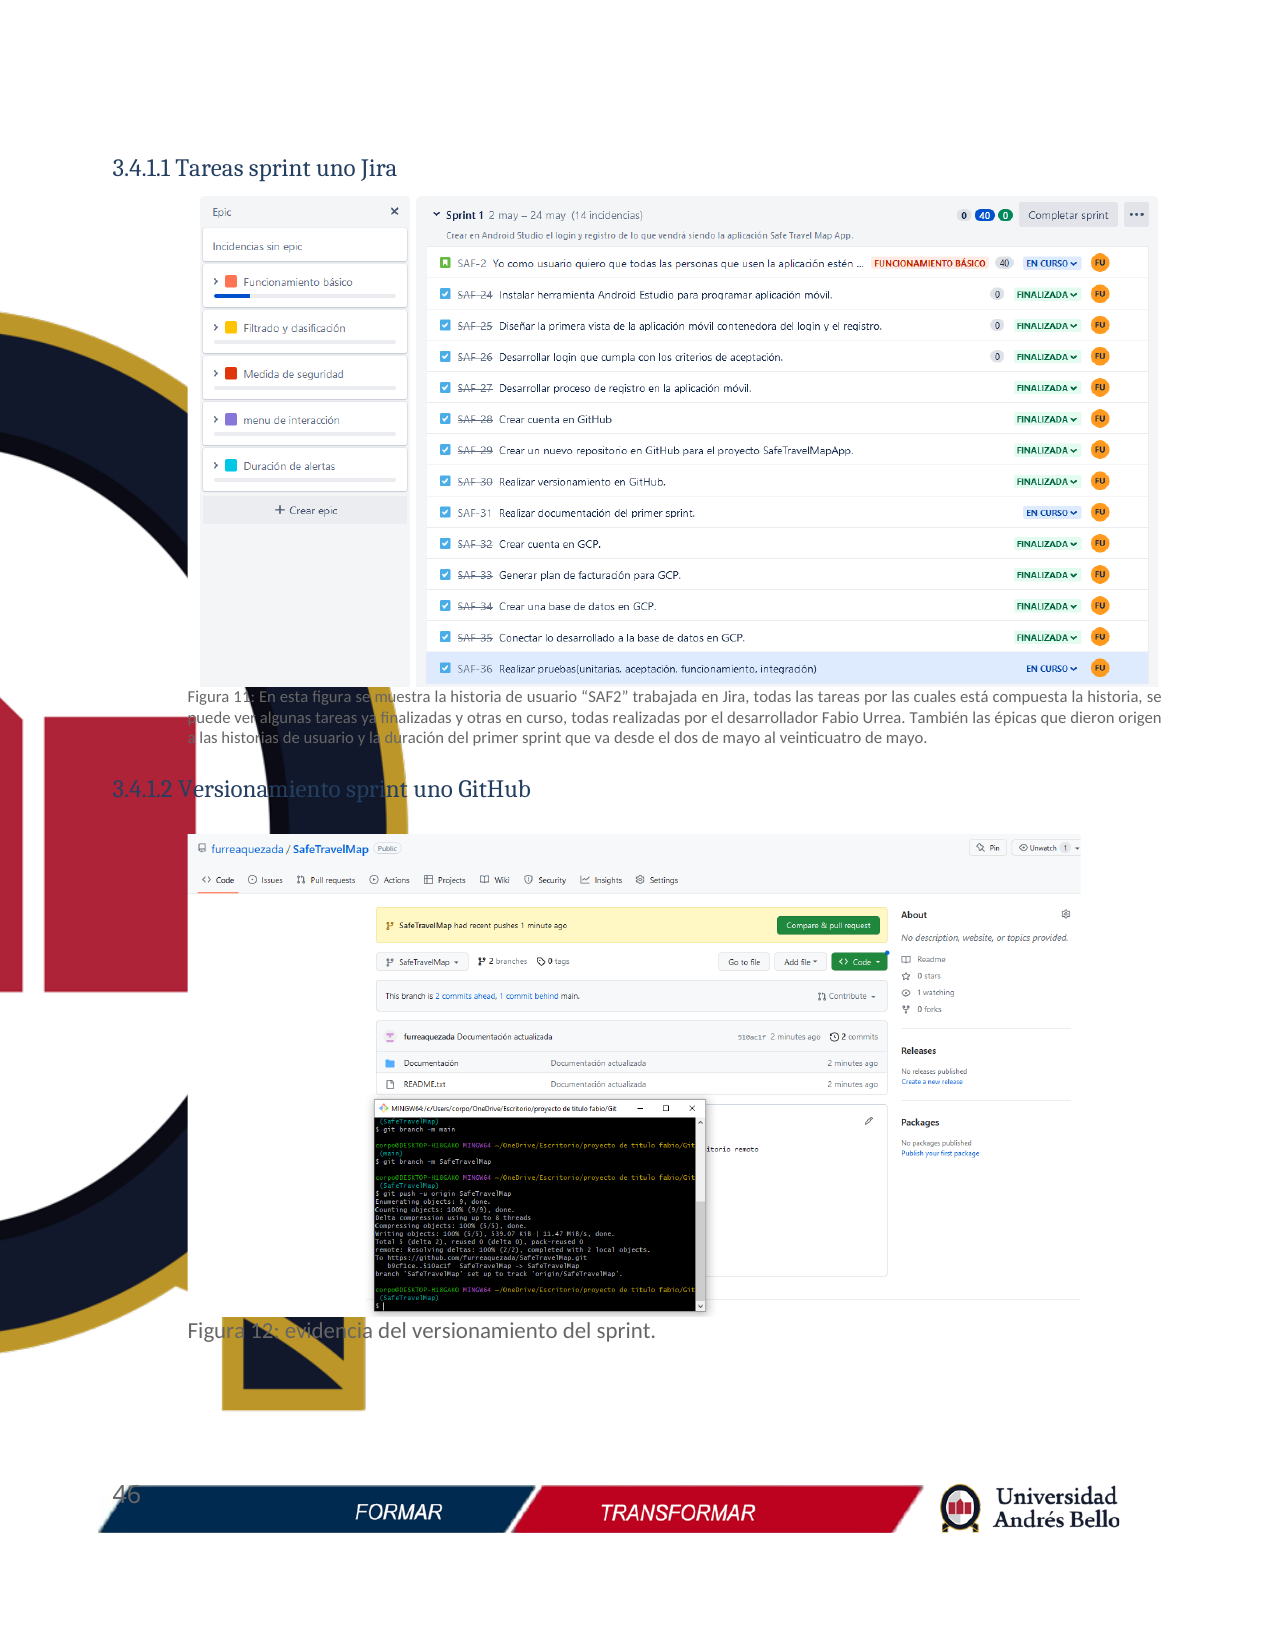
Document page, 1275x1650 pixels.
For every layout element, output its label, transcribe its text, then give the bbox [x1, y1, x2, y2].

text Figura 12: evidencia del versionamiento del sprint. [112, 1316, 1162, 1344]
picture [0, 182, 1169, 1423]
picture [97, 1483, 1120, 1533]
list Figura 11: En esta figura se muestra la historia de usuario “SAF2” trabajada en Jira, todas las tareas por las cuales está compuesta la historia, se puede ver algunas tareas ya finalizadas y otras en curso, todas realizadas por el desarrollador Fabio Urrea. También las épicas que dieron origen a las historias de usuario y la duración del primer sprint que va desde el dos de mayo al veinticuatro de mayo. [187, 687, 1162, 748]
subtitle 3.4.1.1 Tareas sprint uno Jira [112, 154, 1162, 183]
subtitle 3.4.1.2 Versionamiento sprint uno GitHub [112, 774, 1162, 803]
